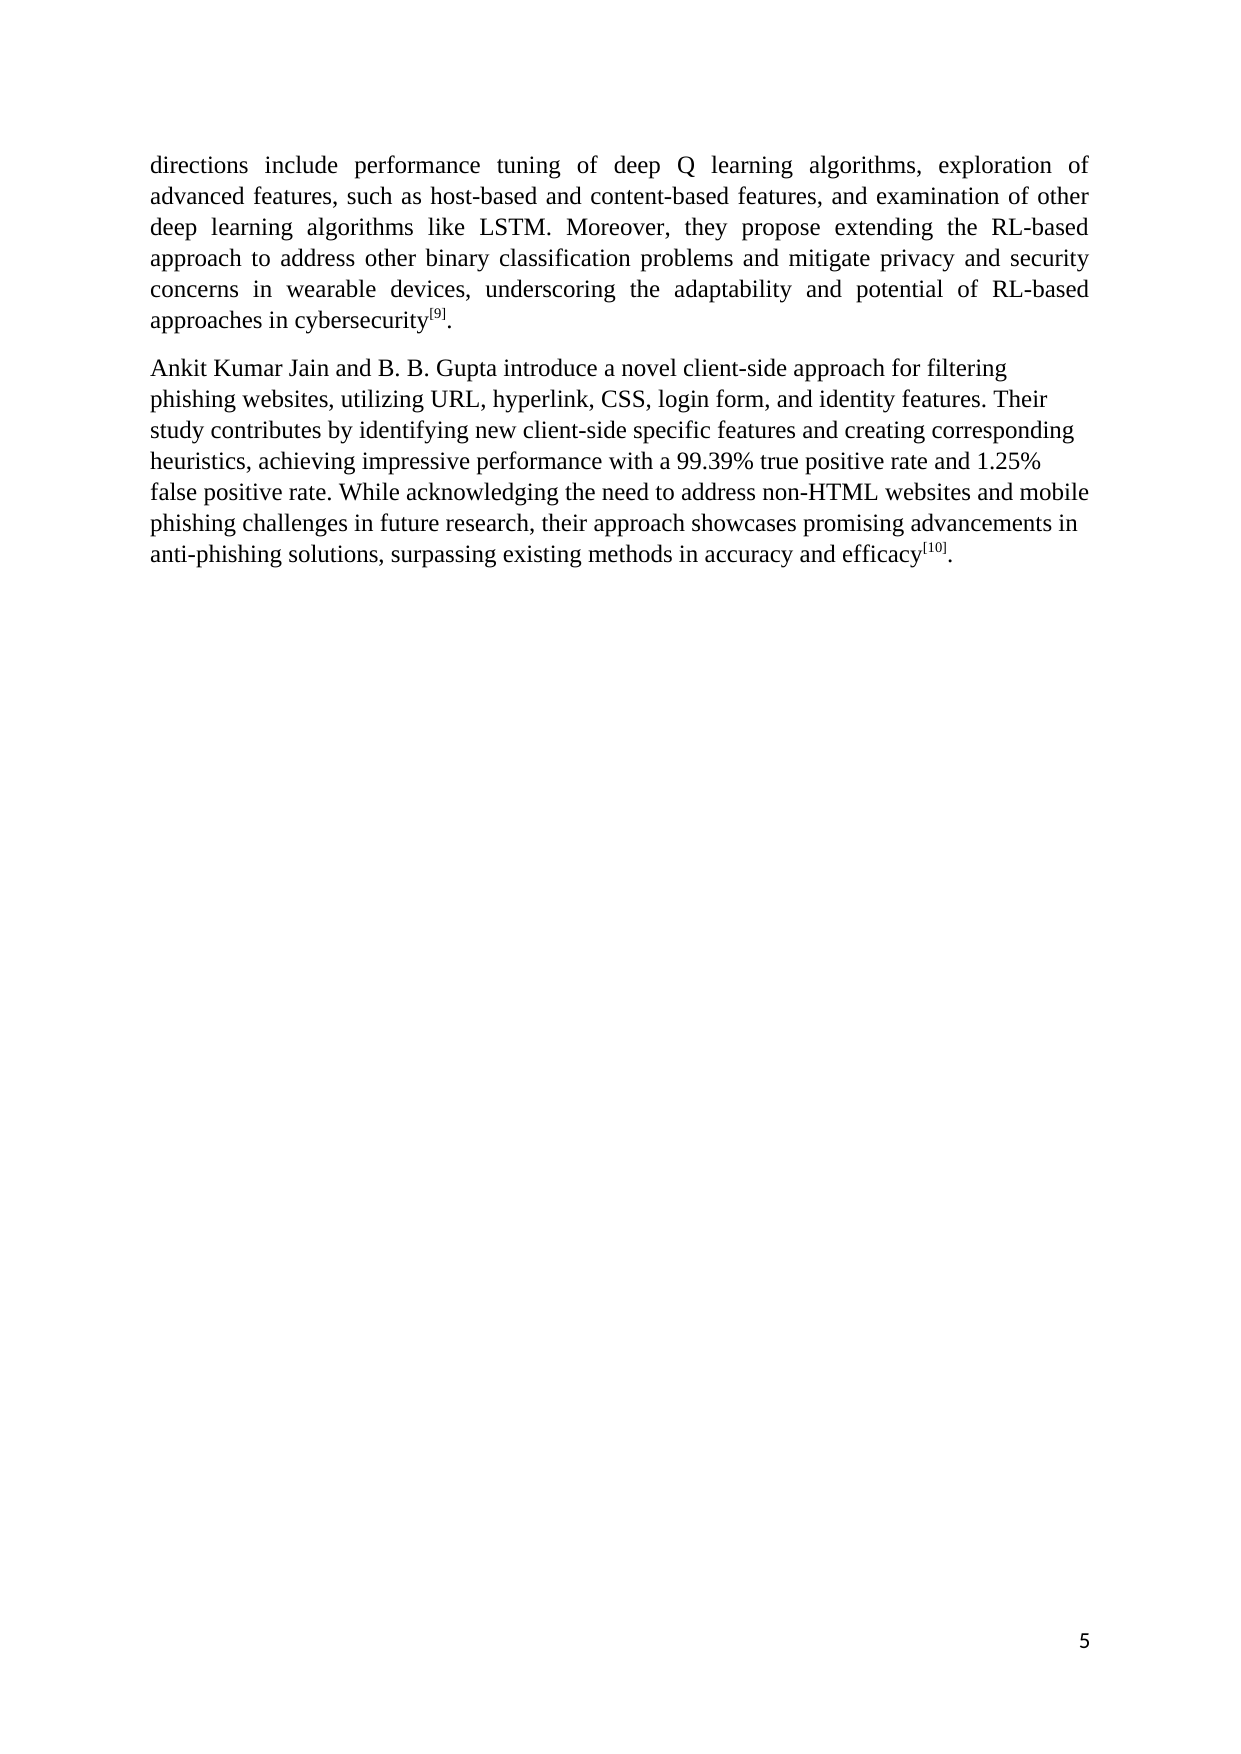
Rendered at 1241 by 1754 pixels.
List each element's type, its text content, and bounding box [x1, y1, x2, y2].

text Ankit Kumar Jain and B. B. Gupta introduce a novel client-side approach for filtering phishing websites, utilizing URL, hyperlink, CSS, login form, and identity features. Their study contributes by identifying new client-side specific features and creating corresponding heuristics, achieving impressive performance with a 99.39% true positive rate and 1.25% false positive rate. While acknowledging the need to address non-HTML websites and mobile phishing challenges in future research, their approach showcases promising advancements in anti-phishing solutions, surpassing existing methods in accuracy and efficacy[10]. [150, 353, 1090, 568]
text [150, 150, 1090, 334]
